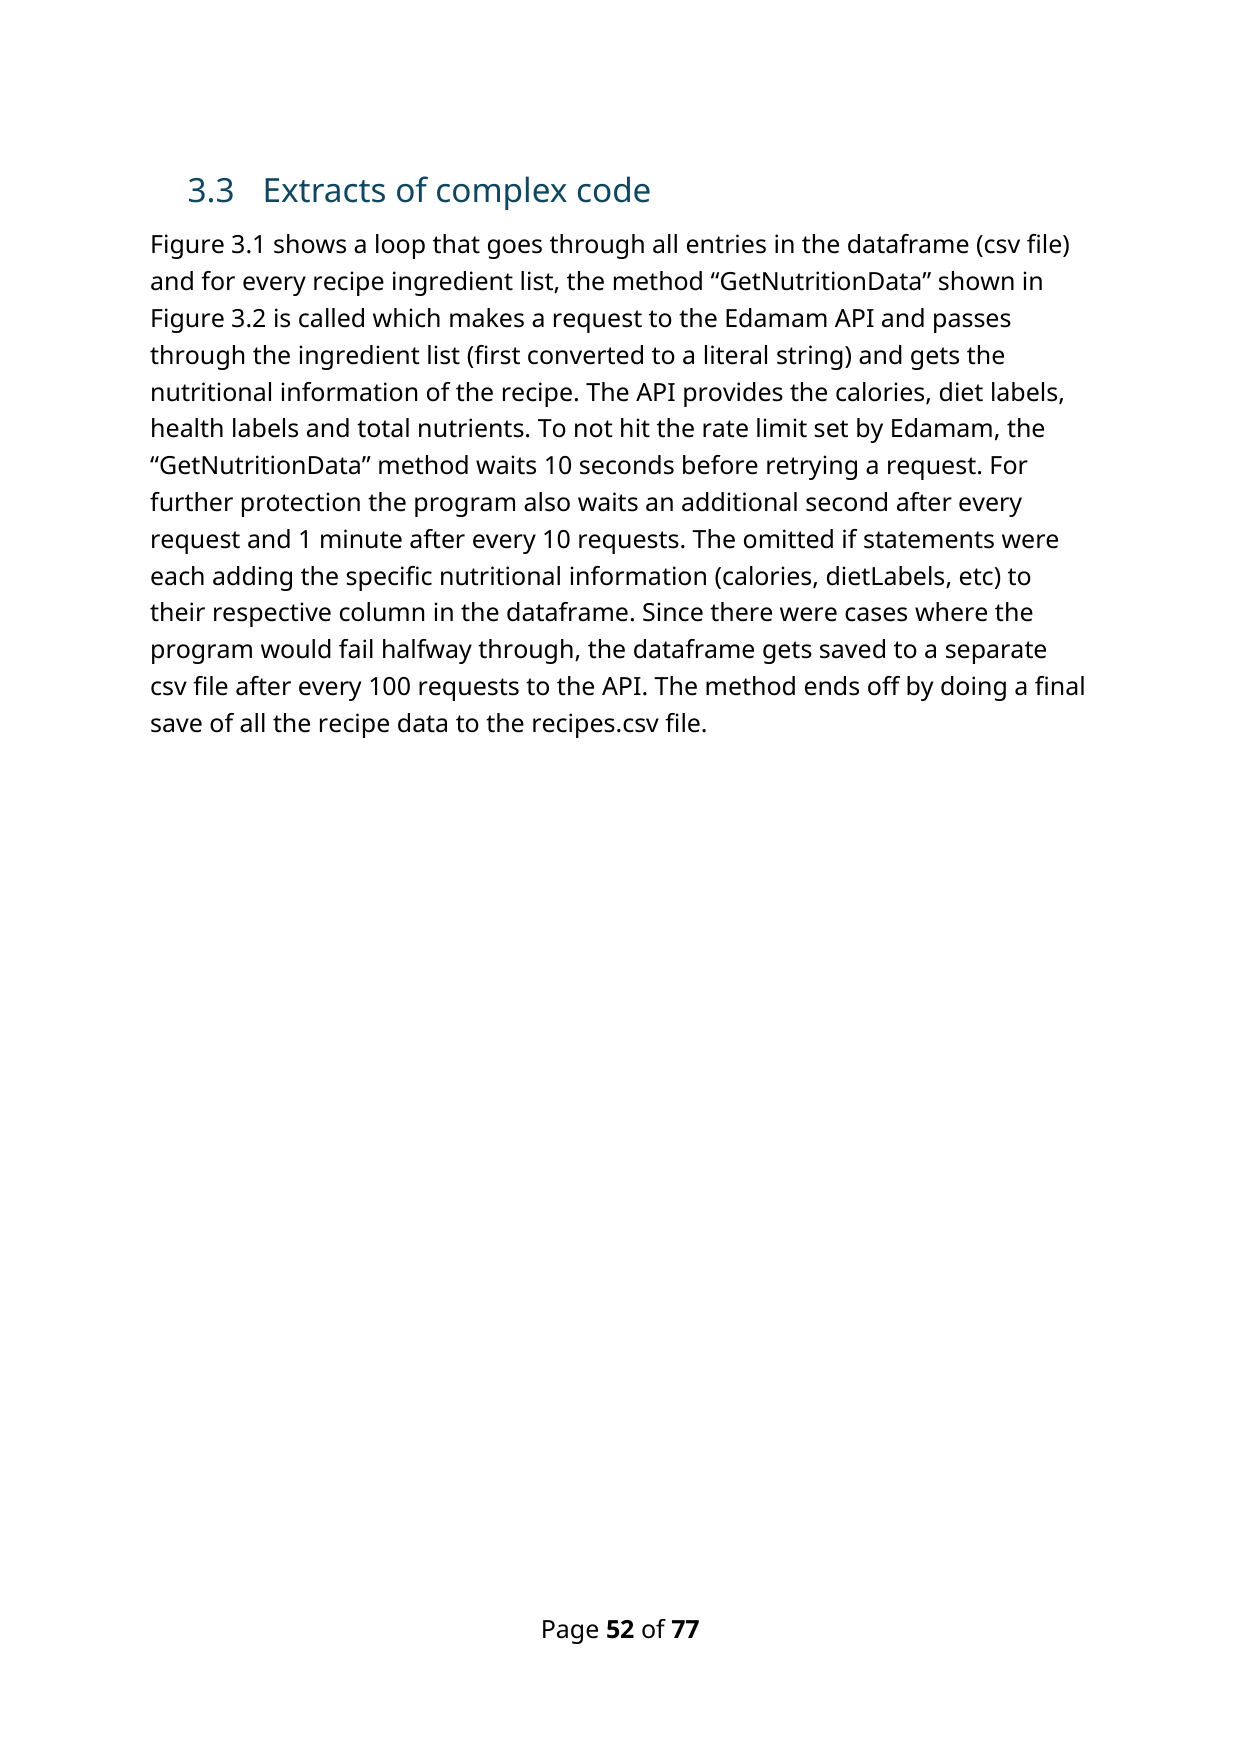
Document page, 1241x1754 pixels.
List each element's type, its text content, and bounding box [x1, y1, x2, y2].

text Figure 3.1 shows a loop that goes through all entries in the dataframe (csv file) and for every recipe ingredient list, the method “GetNutritionData” shown in Figure 3.2 is called which makes a request to the Edamam API and passes through the ingredient list (first converted to a literal string) and gets the nutritional information of the recipe. The API provides the calories, diet labels, health labels and total nutrients. To not hit the rate limit set by Edamam, the “GetNutritionData” method waits 10 seconds before retrying a request. For further protection the program also waits an additional second after every request and 1 minute after every 10 requests. The omitted if statements were each adding the specific nutritional information (calories, dietLabels, etc) to their respective column in the dataframe. Since there were cases where the program would fail halfway through, the dataframe gets saved to a separate csv file after every 100 requests to the API. The method ends off by doing a final save of all the recipe data to the recipes.csv file. [150, 227, 1090, 739]
subtitle Extracts of complex code [187, 167, 1090, 212]
